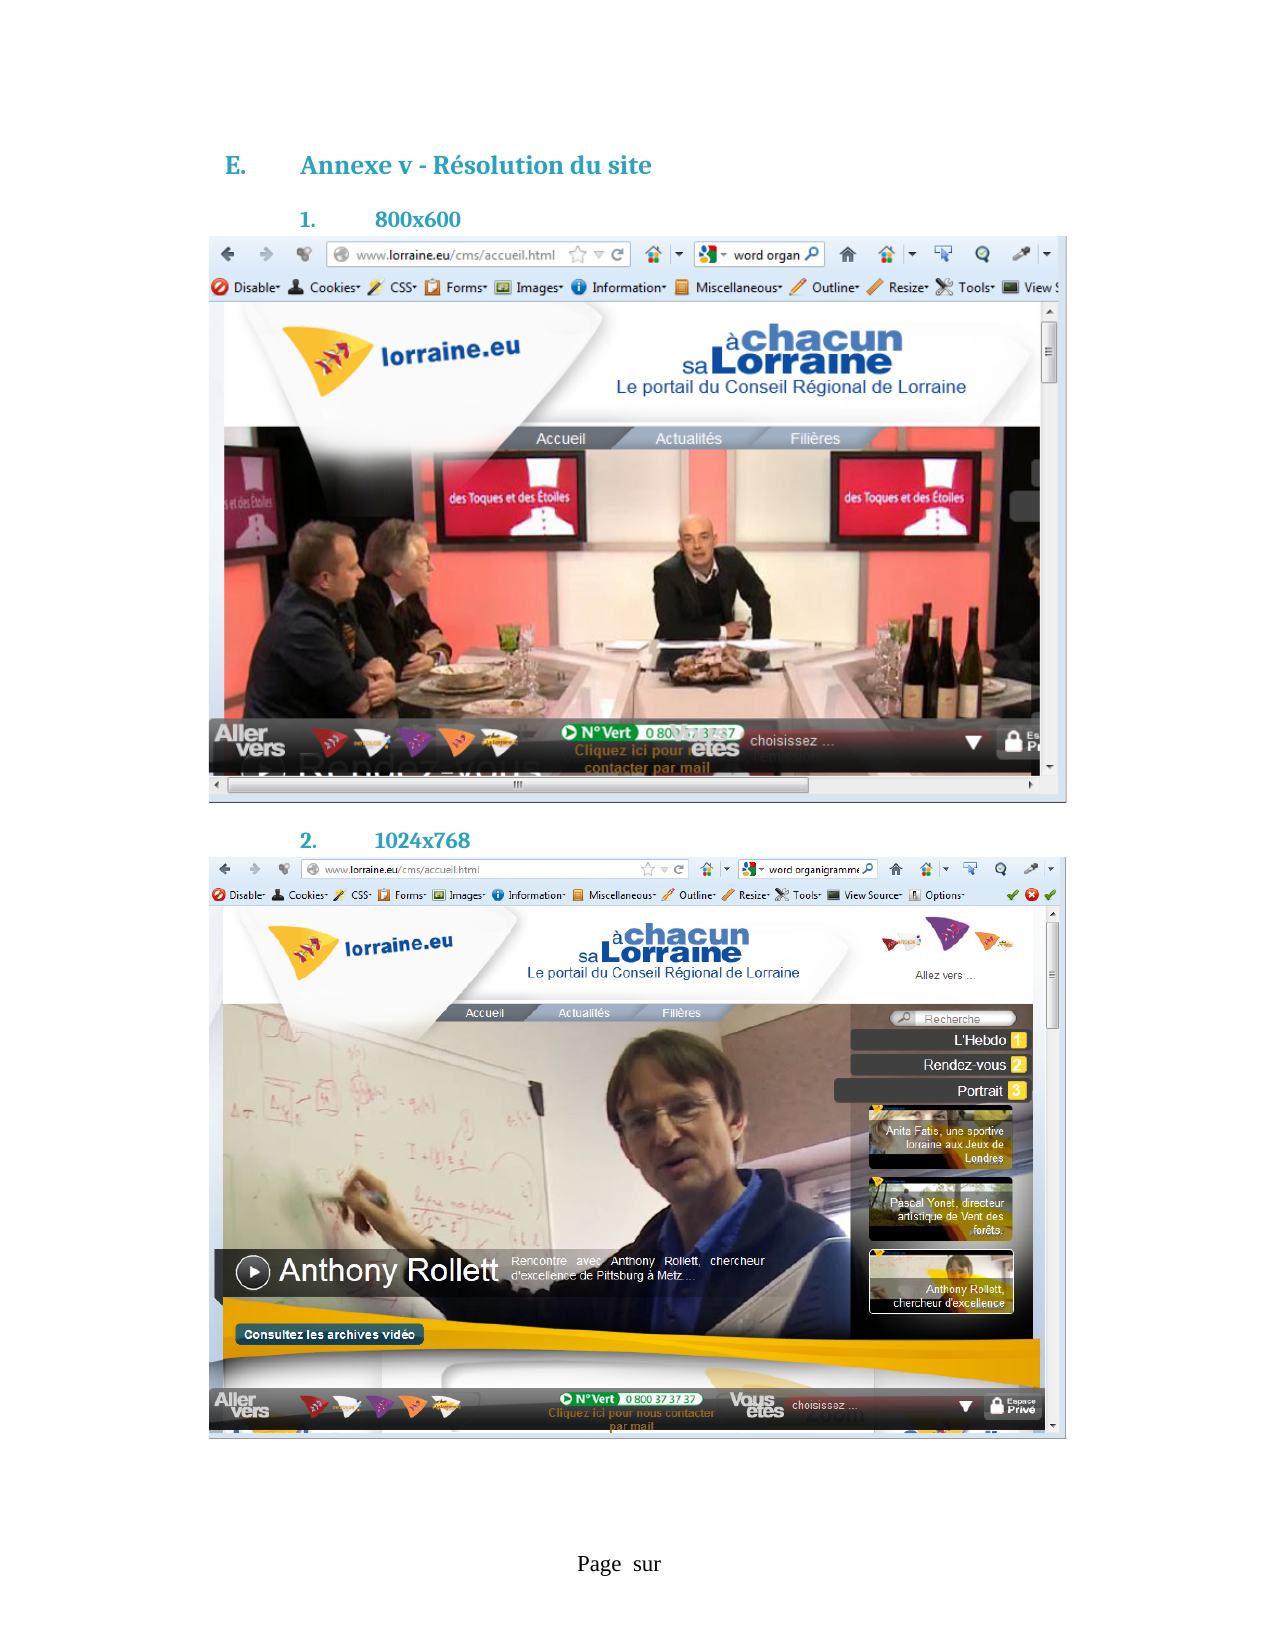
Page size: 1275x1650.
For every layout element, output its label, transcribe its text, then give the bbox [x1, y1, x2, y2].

subtitle 800x600 [300, 207, 1125, 233]
picture [208, 236, 1067, 803]
subtitle 1024x768 [300, 828, 1125, 854]
subtitle Annexe v - Résolution du site [225, 150, 1125, 181]
picture [209, 857, 1066, 1439]
